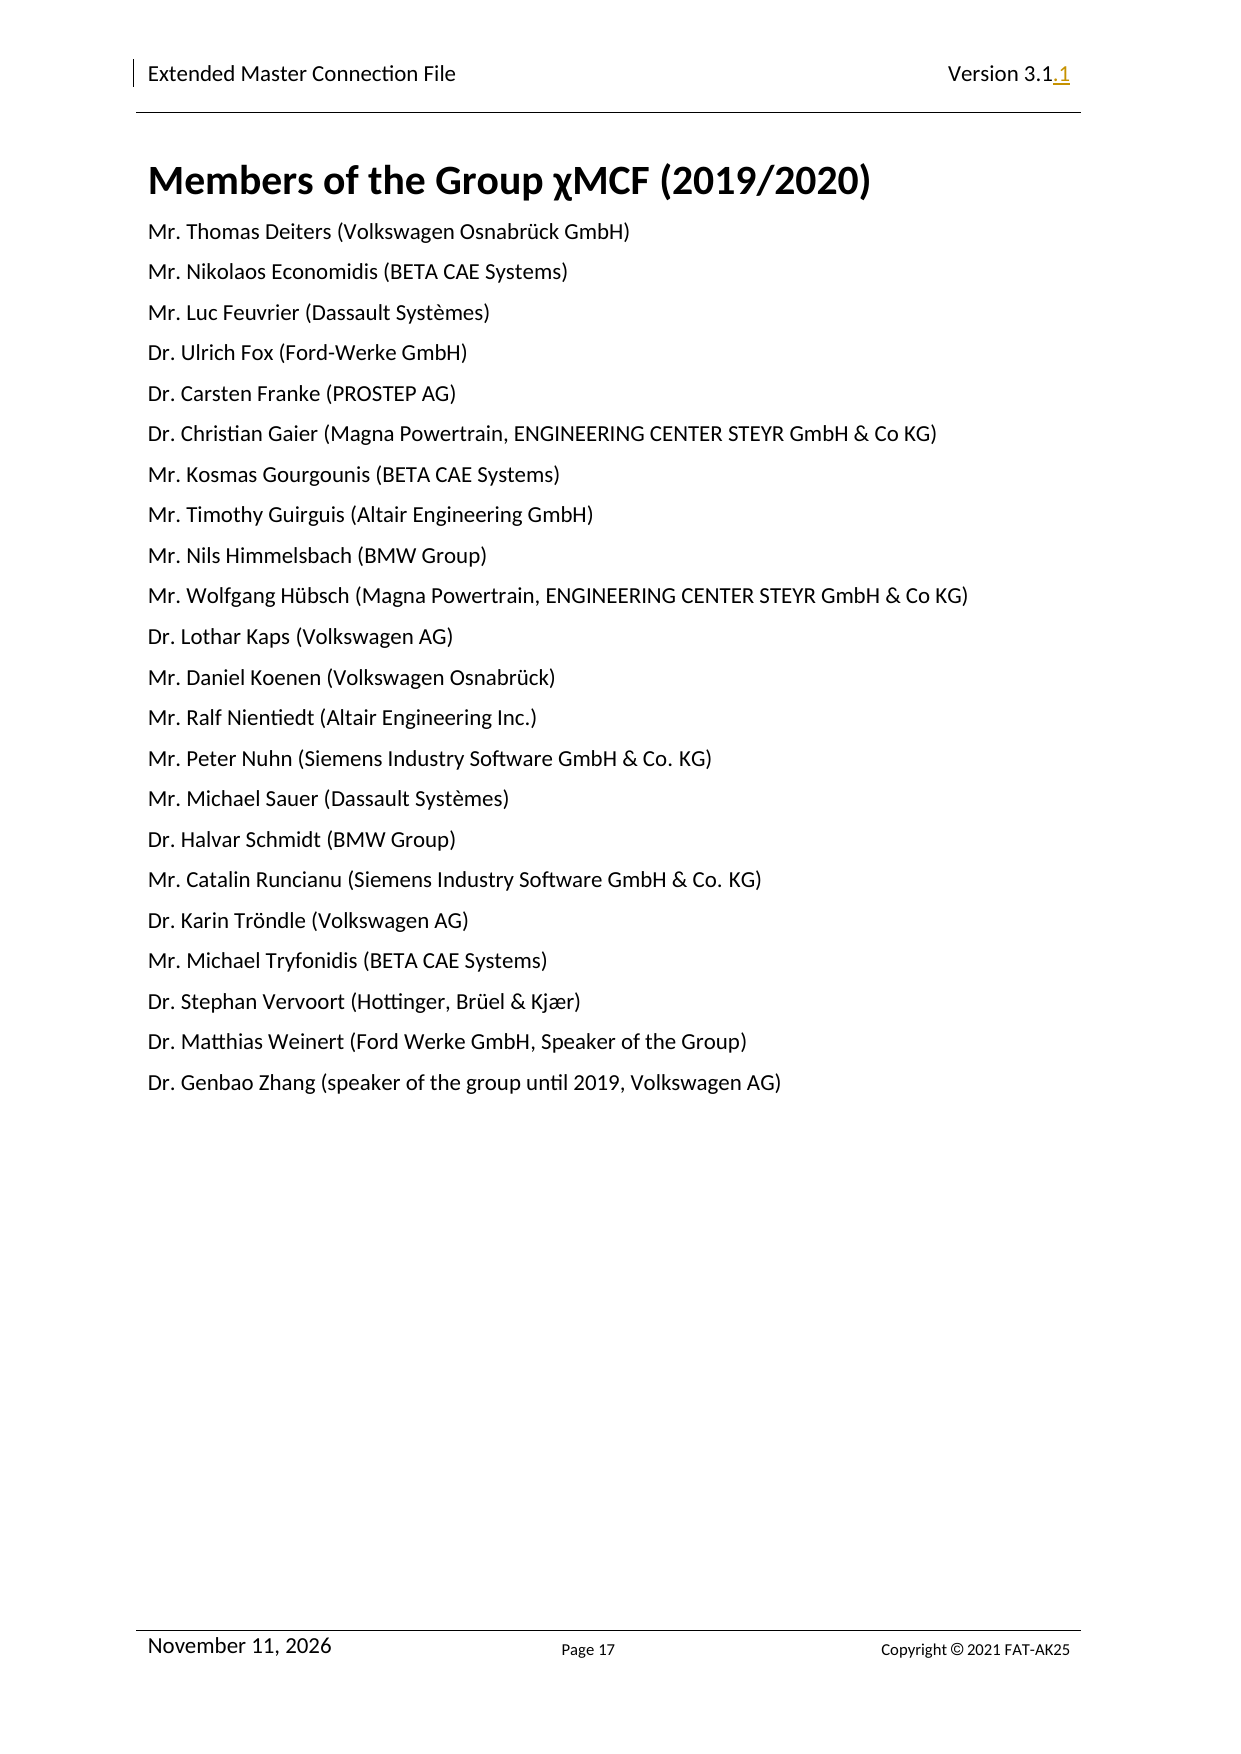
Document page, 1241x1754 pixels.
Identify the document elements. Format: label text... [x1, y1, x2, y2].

text Mr. Peter Nuhn (Siemens Industry Software GmbH & Co. KG) [148, 744, 1092, 772]
text Dr. Matthias Weinert (Ford Werke GmbH, Speaker of the Group) [148, 1027, 1092, 1055]
text Mr. Nikolaos Economidis (BETA CAE Systems) [148, 257, 1092, 286]
text Mr. Catalin Runcianu (Siemens Industry Software GmbH & Co. KG) [148, 865, 1092, 893]
text Mr. Luc Feuvrier (Dassault Systèmes) [148, 298, 1092, 326]
text Dr. Stephan Vervoort (Hottinger, Brüel & Kjær) [148, 987, 1092, 1015]
text Mr. Daniel Koenen (Volkswagen Osnabrück) [148, 663, 1092, 691]
text Mr. Michael Sauer (Dassault Systèmes) [148, 784, 1092, 812]
text Members of the Group χMCF (2019/2020) [148, 154, 1092, 204]
text Mr. Nils Himmelsbach (BMW Group) [148, 541, 1092, 569]
text Mr. Thomas Deiters (Volkswagen Osnabrück GmbH) [148, 217, 1092, 245]
text Mr. Michael Tryfonidis (BETA CAE Systems) [148, 946, 1092, 974]
text Dr. Genbao Zhang (speaker of the group until 2019, Volkswagen AG) [148, 1068, 1092, 1096]
text Mr. Ralf Nientiedt (Altair Engineering Inc.) [148, 703, 1092, 731]
text Dr. Christian Gaier (Magna Powertrain, ENGINEERING CENTER STEYR GmbH & Co KG) [148, 419, 1092, 448]
text Mr. Timothy Guirguis (Altair Engineering GmbH) [148, 501, 1092, 529]
text Dr. Halvar Schmidt (BMW Group) [148, 825, 1092, 853]
text Mr. Wolfgang Hübsch (Magna Powertrain, ENGINEERING CENTER STEYR GmbH & Co KG) [148, 582, 1092, 610]
text Dr. Karin Tröndle (Volkswagen AG) [148, 906, 1092, 934]
text Dr. Lothar Kaps (Volkswagen AG) [148, 622, 1092, 650]
text Mr. Kosmas Gourgounis (BETA CAE Systems) [148, 460, 1092, 488]
text Dr. Ulrich Fox (Ford-Werke GmbH) [148, 338, 1092, 367]
text Dr. Carsten Franke (PROSTEP AG) [148, 379, 1092, 407]
